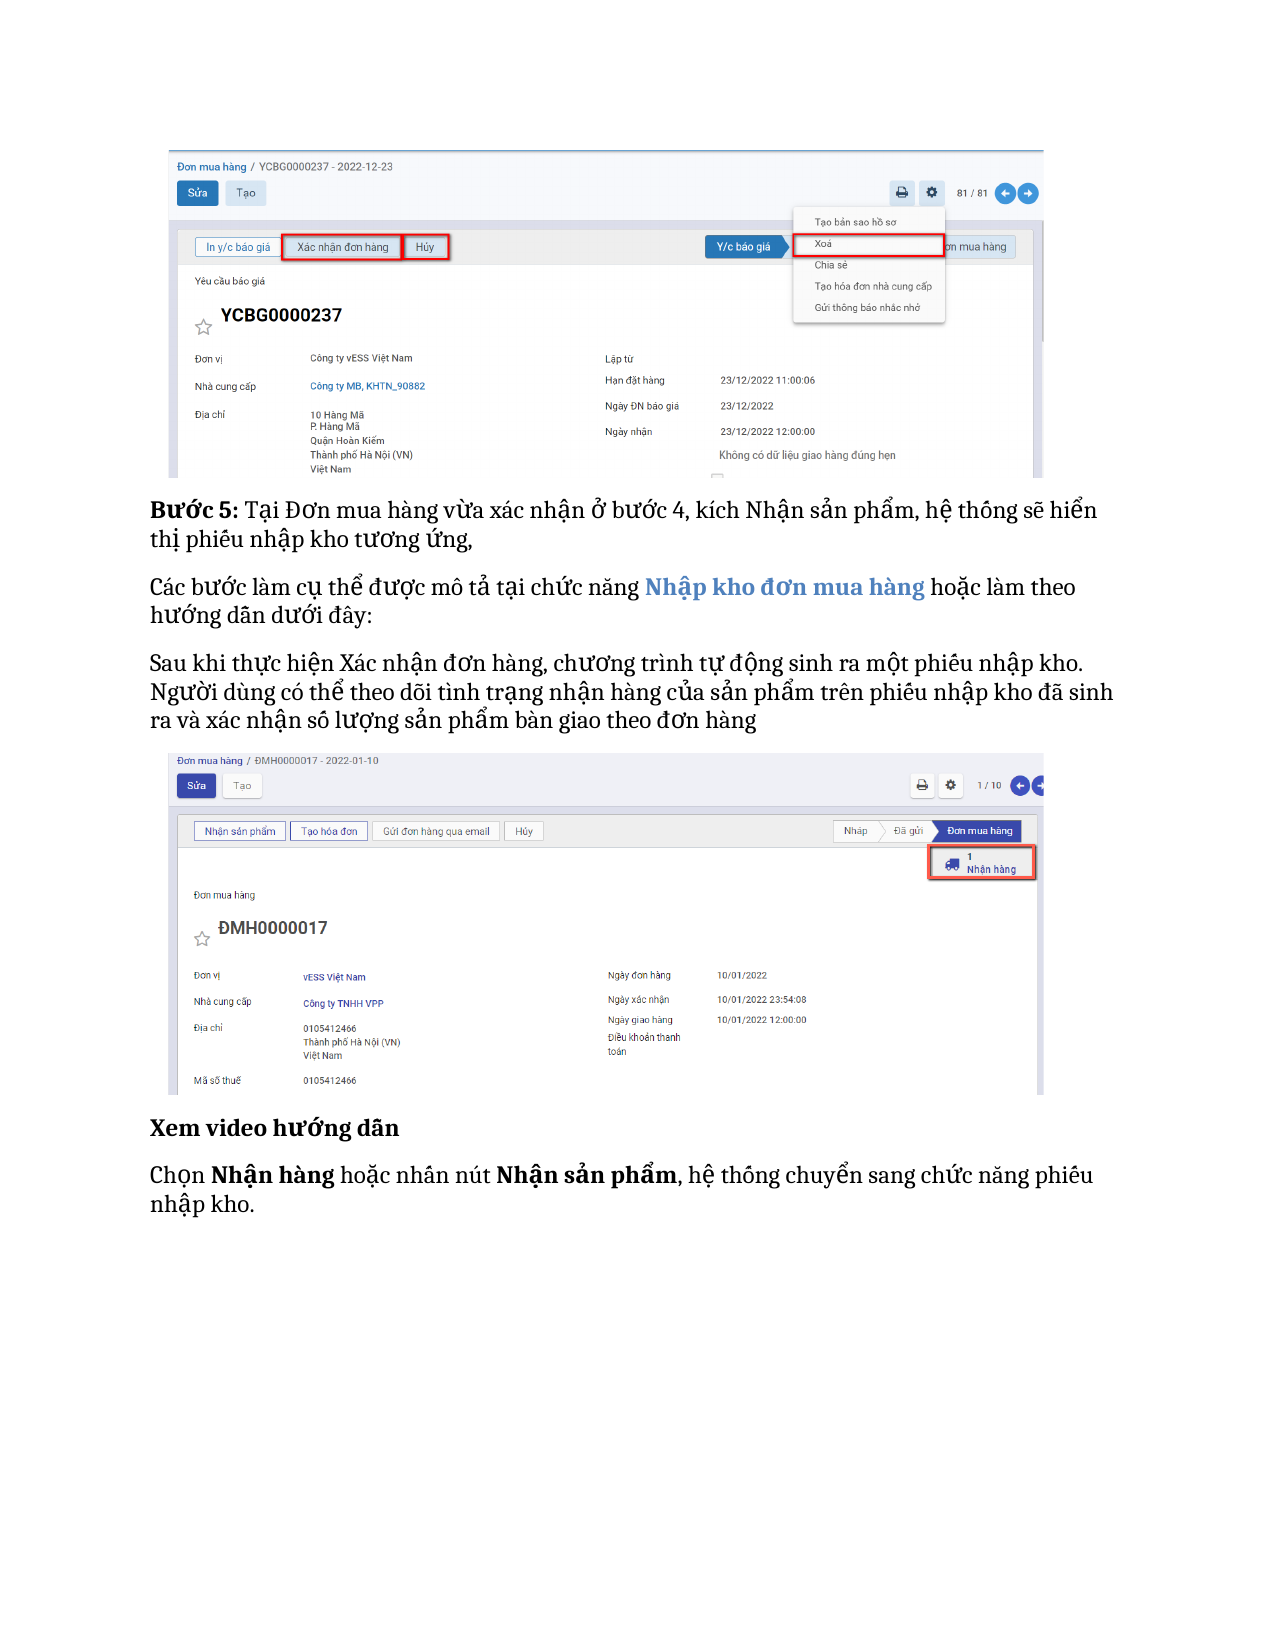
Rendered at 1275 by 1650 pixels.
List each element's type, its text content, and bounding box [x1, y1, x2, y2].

text Xem video hướng dẫn [150, 1114, 1125, 1142]
text Chọn Nhận hàng hoặc nhấn nút Nhận sản phẩm, hệ thống chuyển sang chức năng phiếu nhập kho. [150, 1161, 1125, 1219]
text Sau khi thực hiện Xác nhận đơn hàng, chương trình tự động sinh ra một phiếu nhập kho. Người dùng có thể theo dõi tình trạng nhận hàng của sản phẩm trên phiếu nhập kho đã sinh ra và xác nhận số lượng sản phẩm bàn giao theo đơn hàng [150, 649, 1125, 735]
picture [168, 753, 1044, 1095]
text Bước 5: Tại Đơn mua hàng vừa xác nhận ở bước 4, kích Nhận sản phẩm, hệ thống sẽ hiển thị phiếu nhập kho tương ứng, [150, 496, 1125, 554]
picture [168, 150, 1044, 478]
text Các bước làm cụ thể được mô tả tại chức năng Nhập kho đơn mua hàng hoặc làm theo hướng dẫn dưới đây: [150, 573, 1125, 630]
